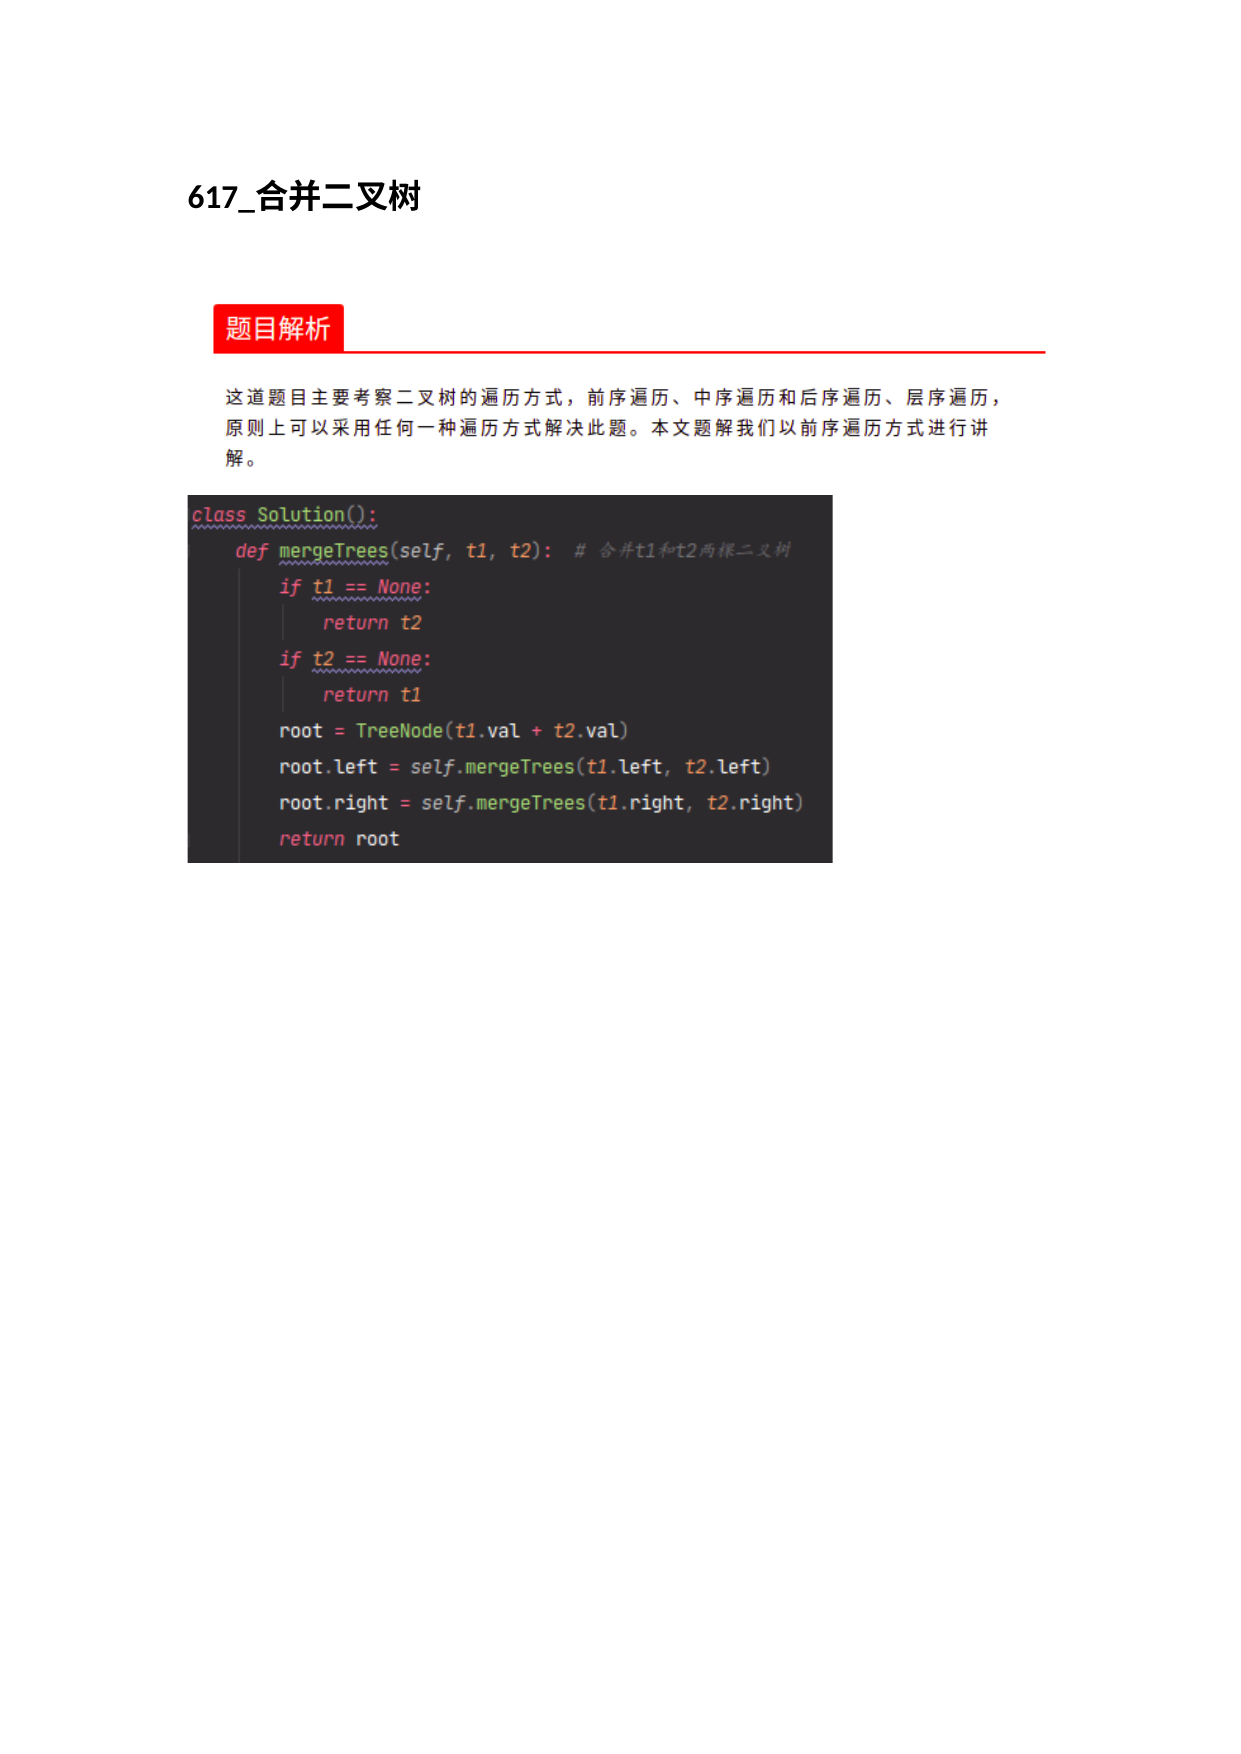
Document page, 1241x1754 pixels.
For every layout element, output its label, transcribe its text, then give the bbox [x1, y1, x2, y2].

picture [187, 289, 1052, 477]
subtitle 617_合并二叉树 [187, 162, 1053, 227]
picture [187, 495, 833, 863]
